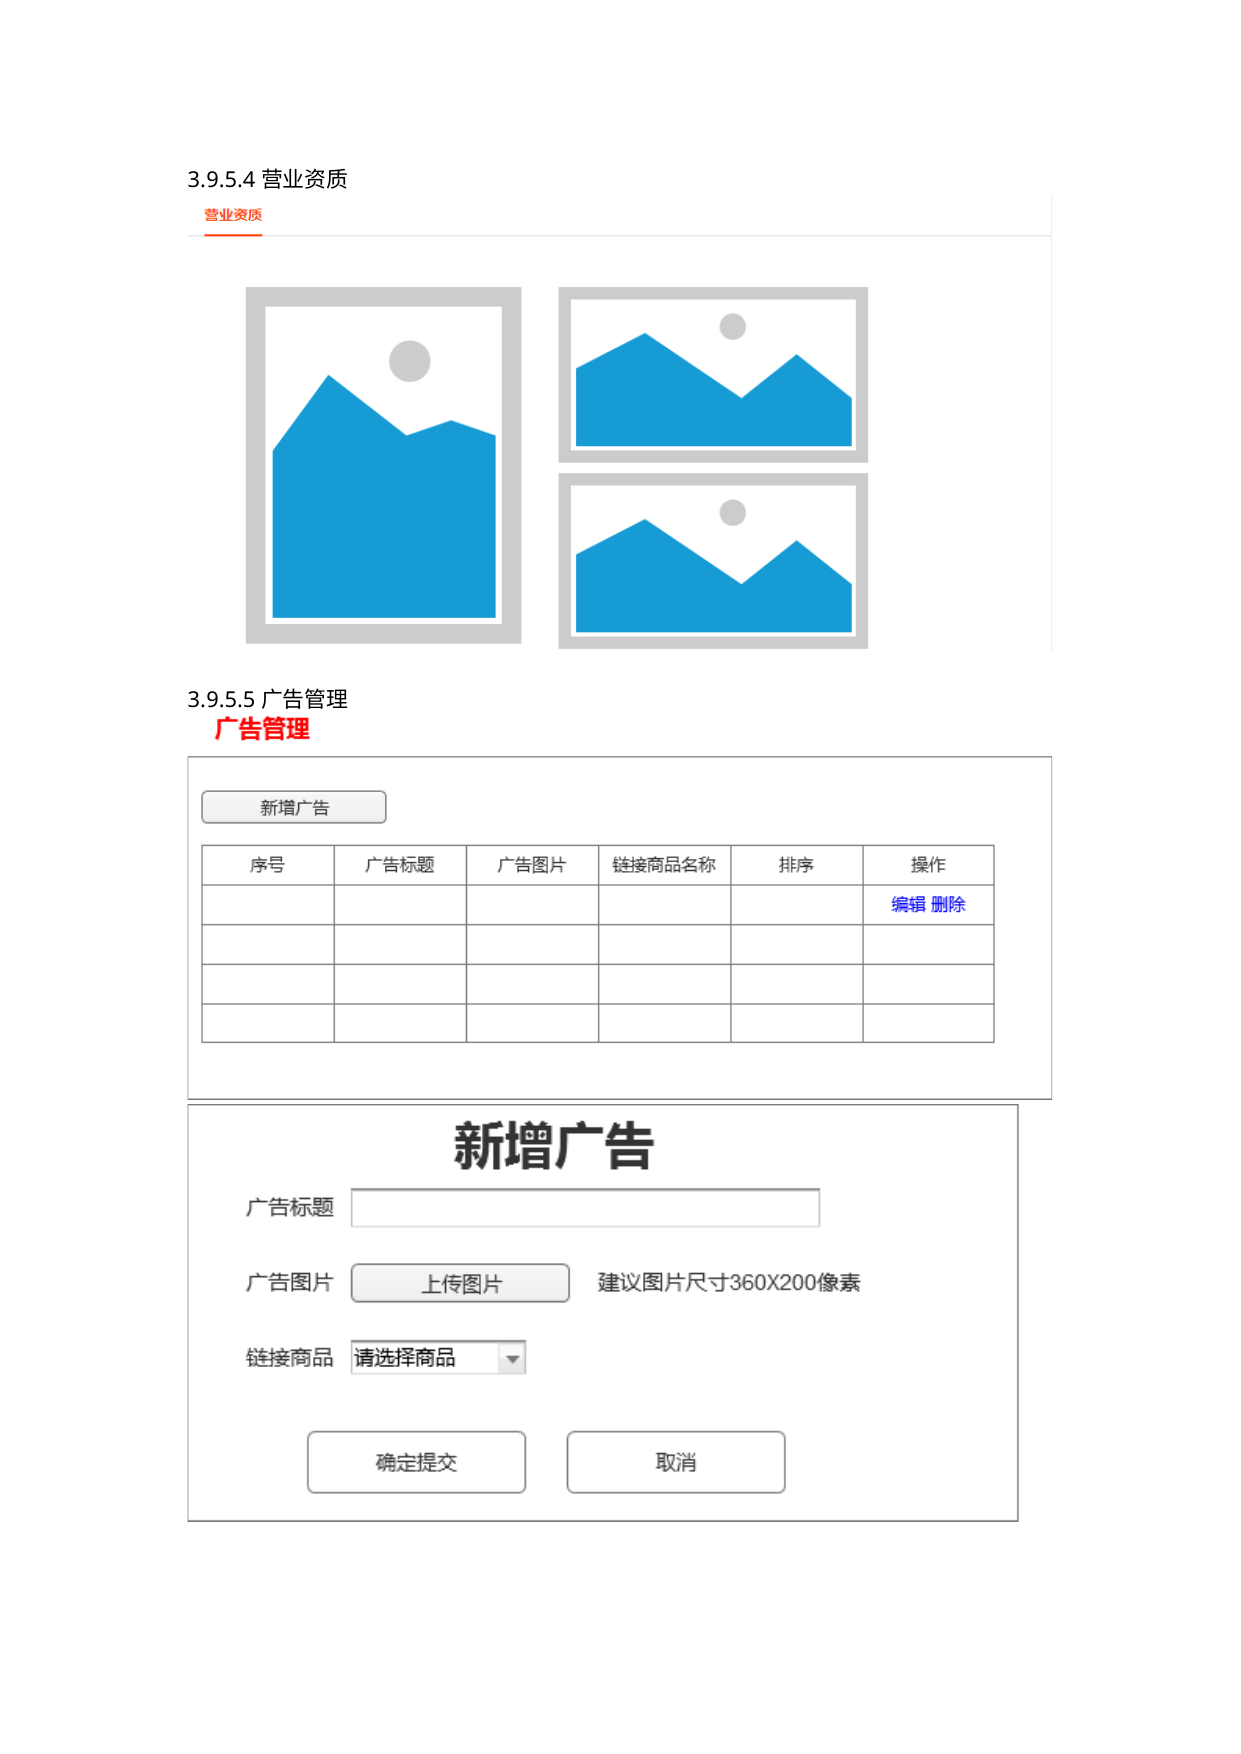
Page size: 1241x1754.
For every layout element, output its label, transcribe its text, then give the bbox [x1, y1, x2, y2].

subtitle 3.9.5.4 营业资质 [187, 162, 1053, 194]
picture [187, 194, 1053, 653]
picture [187, 1104, 1019, 1522]
subtitle 3.9.5.5 广告管理 [187, 682, 1053, 714]
picture [187, 714, 1053, 1100]
